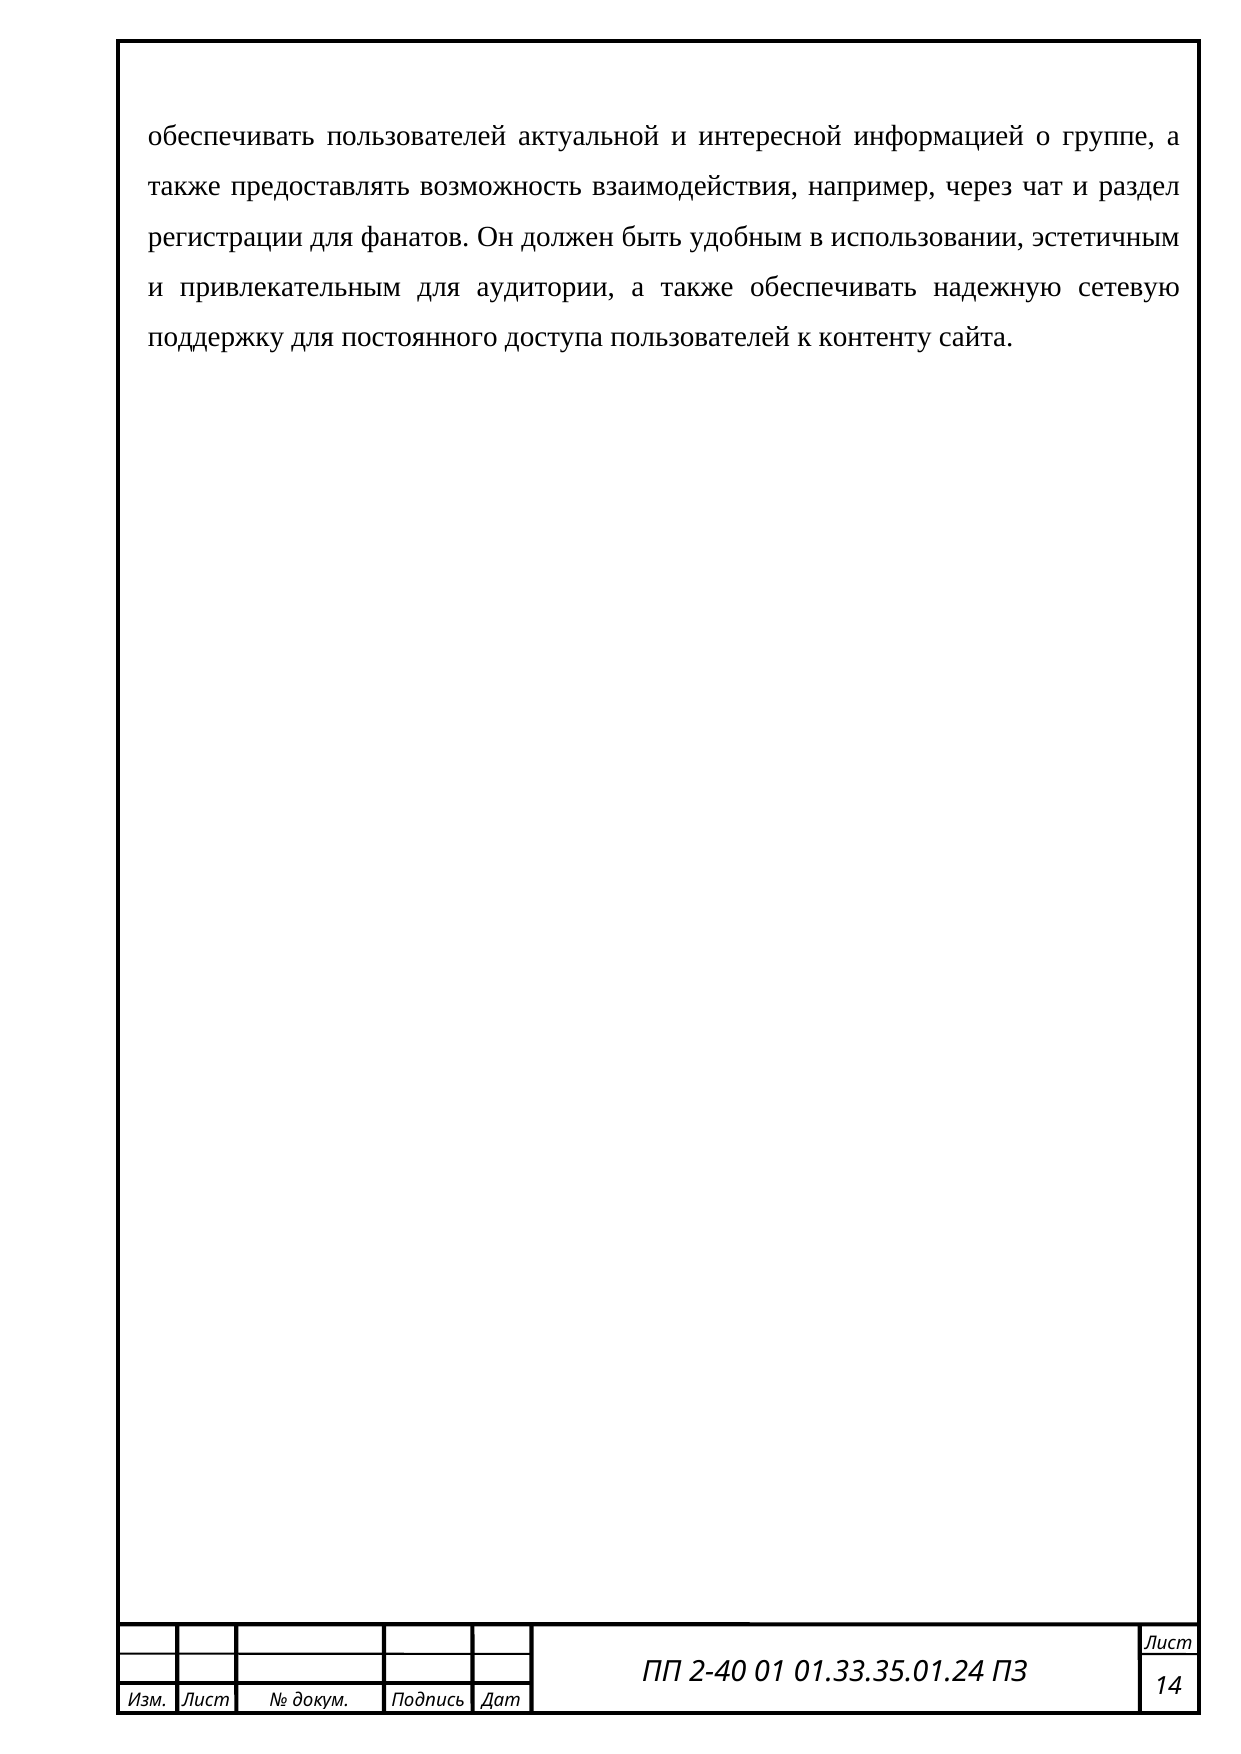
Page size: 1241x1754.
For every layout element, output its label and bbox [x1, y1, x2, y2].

list [148, 118, 1181, 353]
